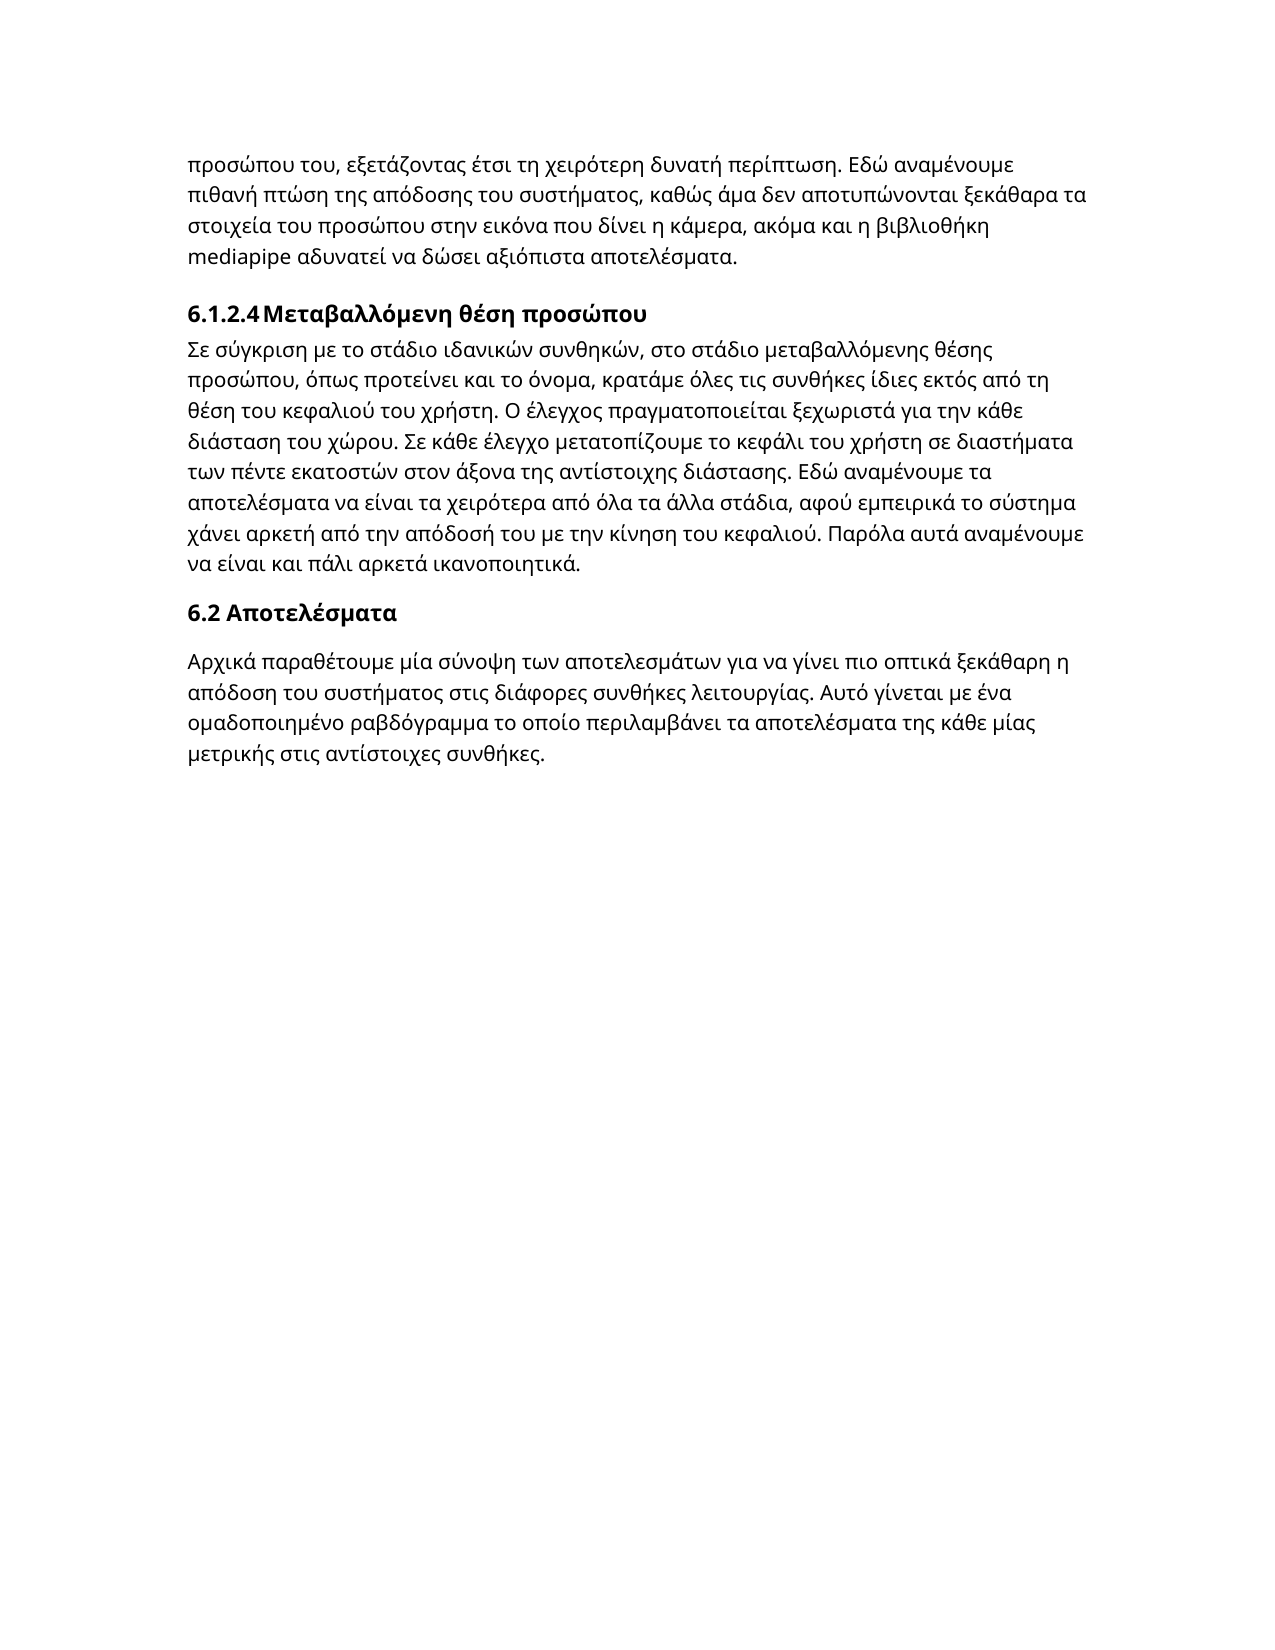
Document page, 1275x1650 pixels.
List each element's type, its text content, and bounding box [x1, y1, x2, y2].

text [187, 150, 1087, 270]
list Μεταβαλλόμενη θέση προσώπου [187, 297, 1087, 329]
subtitle 6.2 Αποτελέσματα [187, 597, 1087, 628]
text Σε σύγκριση με το στάδιο ιδανικών συνθηκών, στο στάδιο μεταβαλλόμενης θέσης προσώπου, όπως προτείνει και το όνομα, κρατάμε όλες τις συνθήκες ίδιες εκτός από τη θέση του κεφαλιού του χρήστη. Ο έλεγχος πραγματοποιείται ξεχωριστά για την κάθε διάσταση του χώρου. Σε κάθε έλεγχο μετατοπίζουμε το κεφάλι του χρήστη σε διαστήματα των πέντε εκατοστών στον άξονα της αντίστοιχης διάστασης. Εδώ αναμένουμε τα αποτελέσματα να είναι τα χειρότερα από όλα τα άλλα στάδια, αφού εμπειρικά το σύστημα χάνει αρκετή από την απόδοσή του με την κίνηση του κεφαλιού. Παρόλα αυτά αναμένουμε να είναι και πάλι αρκετά ικανοποιητικά. [187, 335, 1087, 578]
text Αρχικά παραθέτουμε μία σύνοψη των αποτελεσμάτων για να γίνει πιο οπτικά ξεκάθαρη η απόδοση του συστήματος στις διάφορες συνθήκες λειτουργίας. Αυτό γίνεται με ένα ομαδοποιημένο ραβδόγραμμα το οποίο περιλαμβάνει τα αποτελέσματα της κάθε μίας μετρικής στις αντίστοιχες συνθήκες. [187, 647, 1087, 767]
